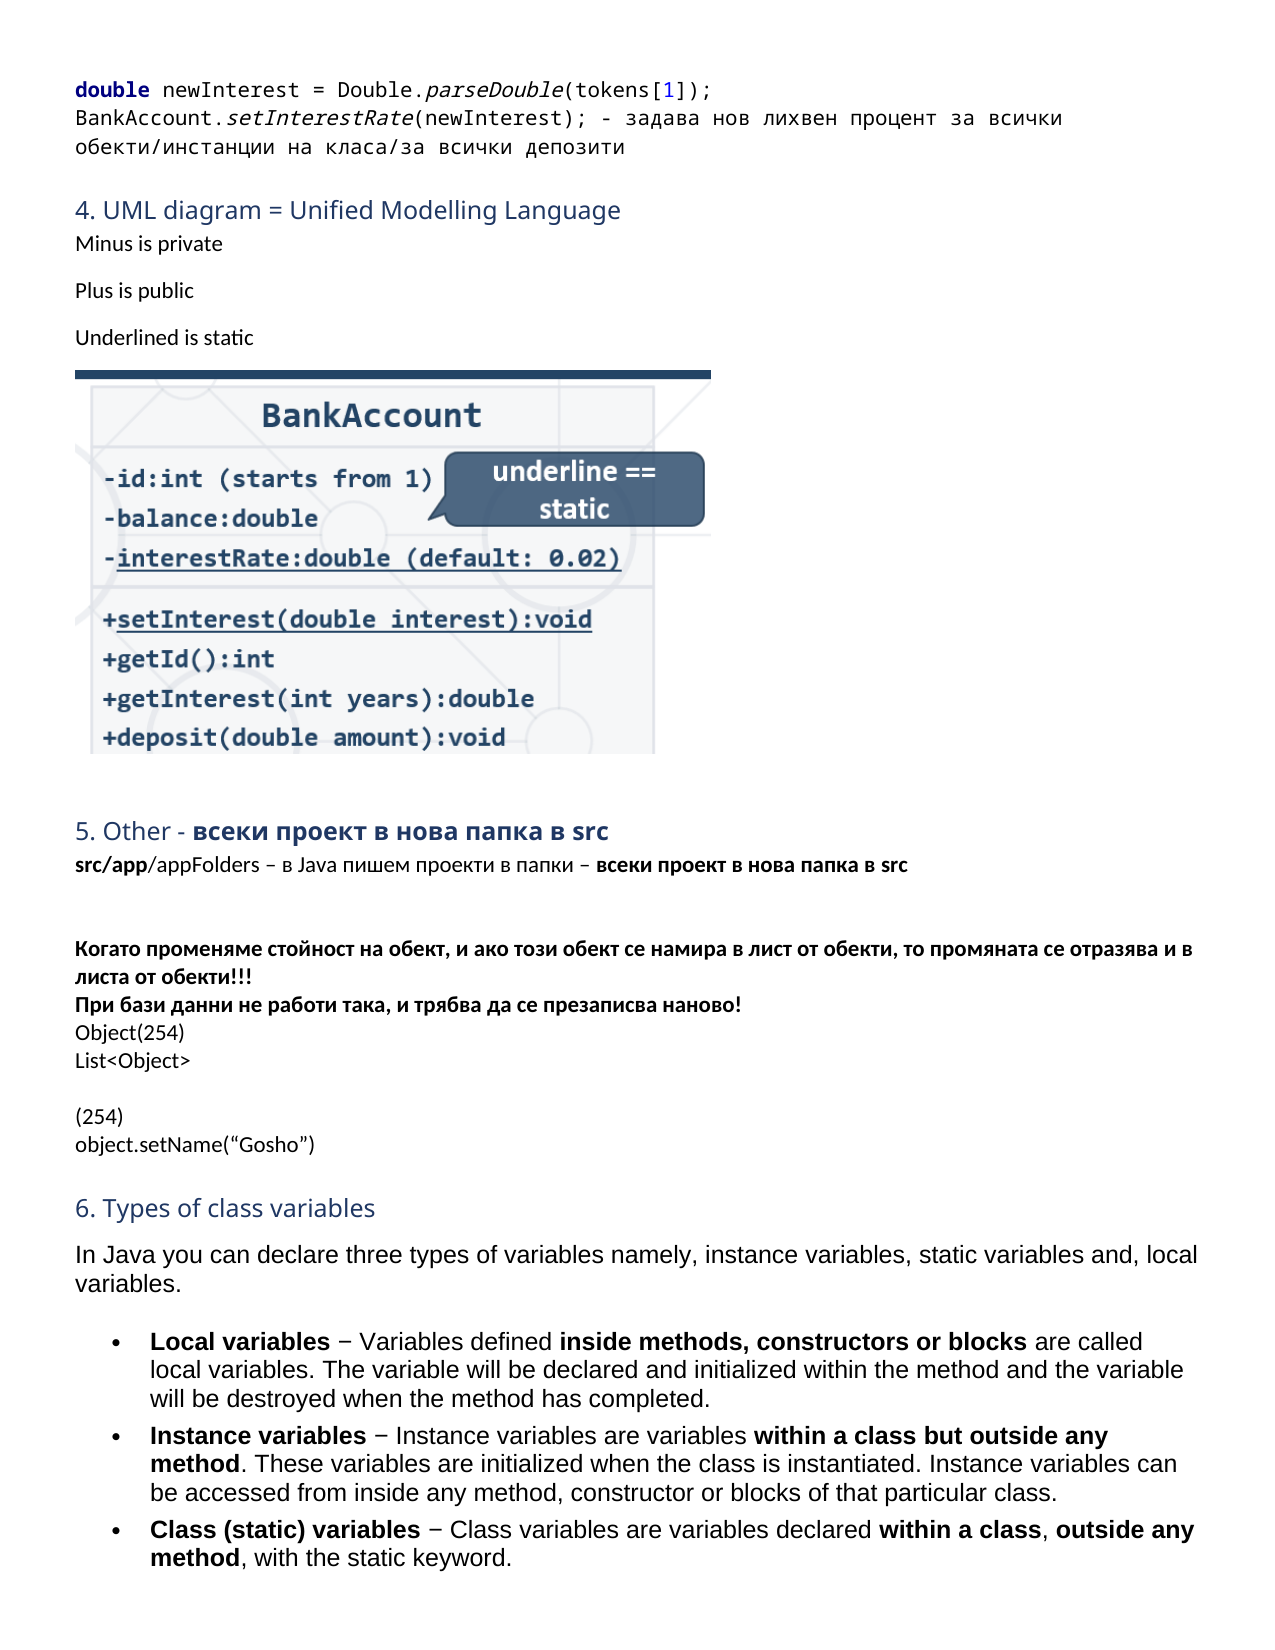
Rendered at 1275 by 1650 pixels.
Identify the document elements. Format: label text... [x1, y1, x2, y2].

text При бази данни не работи така, и трябва да се презаписва наново! [75, 990, 1200, 1018]
list Instance variables − Instance variables are variables within a class but outside any method. These variables are initialized when the class is instantiated. Instance variables can be accessed from inside any method, constructor or blocks of that particular class. [112, 1421, 1200, 1507]
subtitle 6. Types of class variables [75, 1191, 1200, 1225]
text double newInterest = Double.parseDouble(tokens[1]); BankAccount.setInterestRate(newInterest); - задава нов лихвен процент за всички обекти/инстанции на класа/за всички депозити [75, 75, 1200, 160]
text Plus is public [75, 276, 1200, 304]
text In Java you can declare three types of variables namely, instance variables, static variables and, local variables. [75, 1240, 1200, 1297]
text Minus is private [75, 229, 1200, 257]
text (254) [75, 1102, 1200, 1130]
picture [75, 370, 711, 754]
subtitle 4. UML diagram = Unified Modelling Language [75, 192, 1200, 227]
text Object(254) [75, 1018, 1200, 1046]
text Underlined is static [75, 323, 1200, 351]
text src/app/appFolders – в Java пишем проекти в папки – всеки проект в нова папка в src [75, 850, 1200, 878]
text List<Object> [75, 1046, 1200, 1074]
list Class (static) variables − Class variables are variables declared within a class, outside any method, with the static keyword. [112, 1515, 1200, 1572]
list Local variables − Variables defined inside methods, constructors or blocks are called local variables. The variable will be declared and initialized within the method and the variable will be destroyed when the method has completed. [112, 1327, 1200, 1413]
text Когато променяме стойност на обект, и ако този обект се намира в лист от обекти, то промяната се отразява и в листа от обекти!!! [75, 934, 1200, 990]
text object.setName(“Gosho”) [75, 1130, 1200, 1158]
subtitle 5. Other - всеки проект в нова папка в src [75, 813, 1200, 847]
